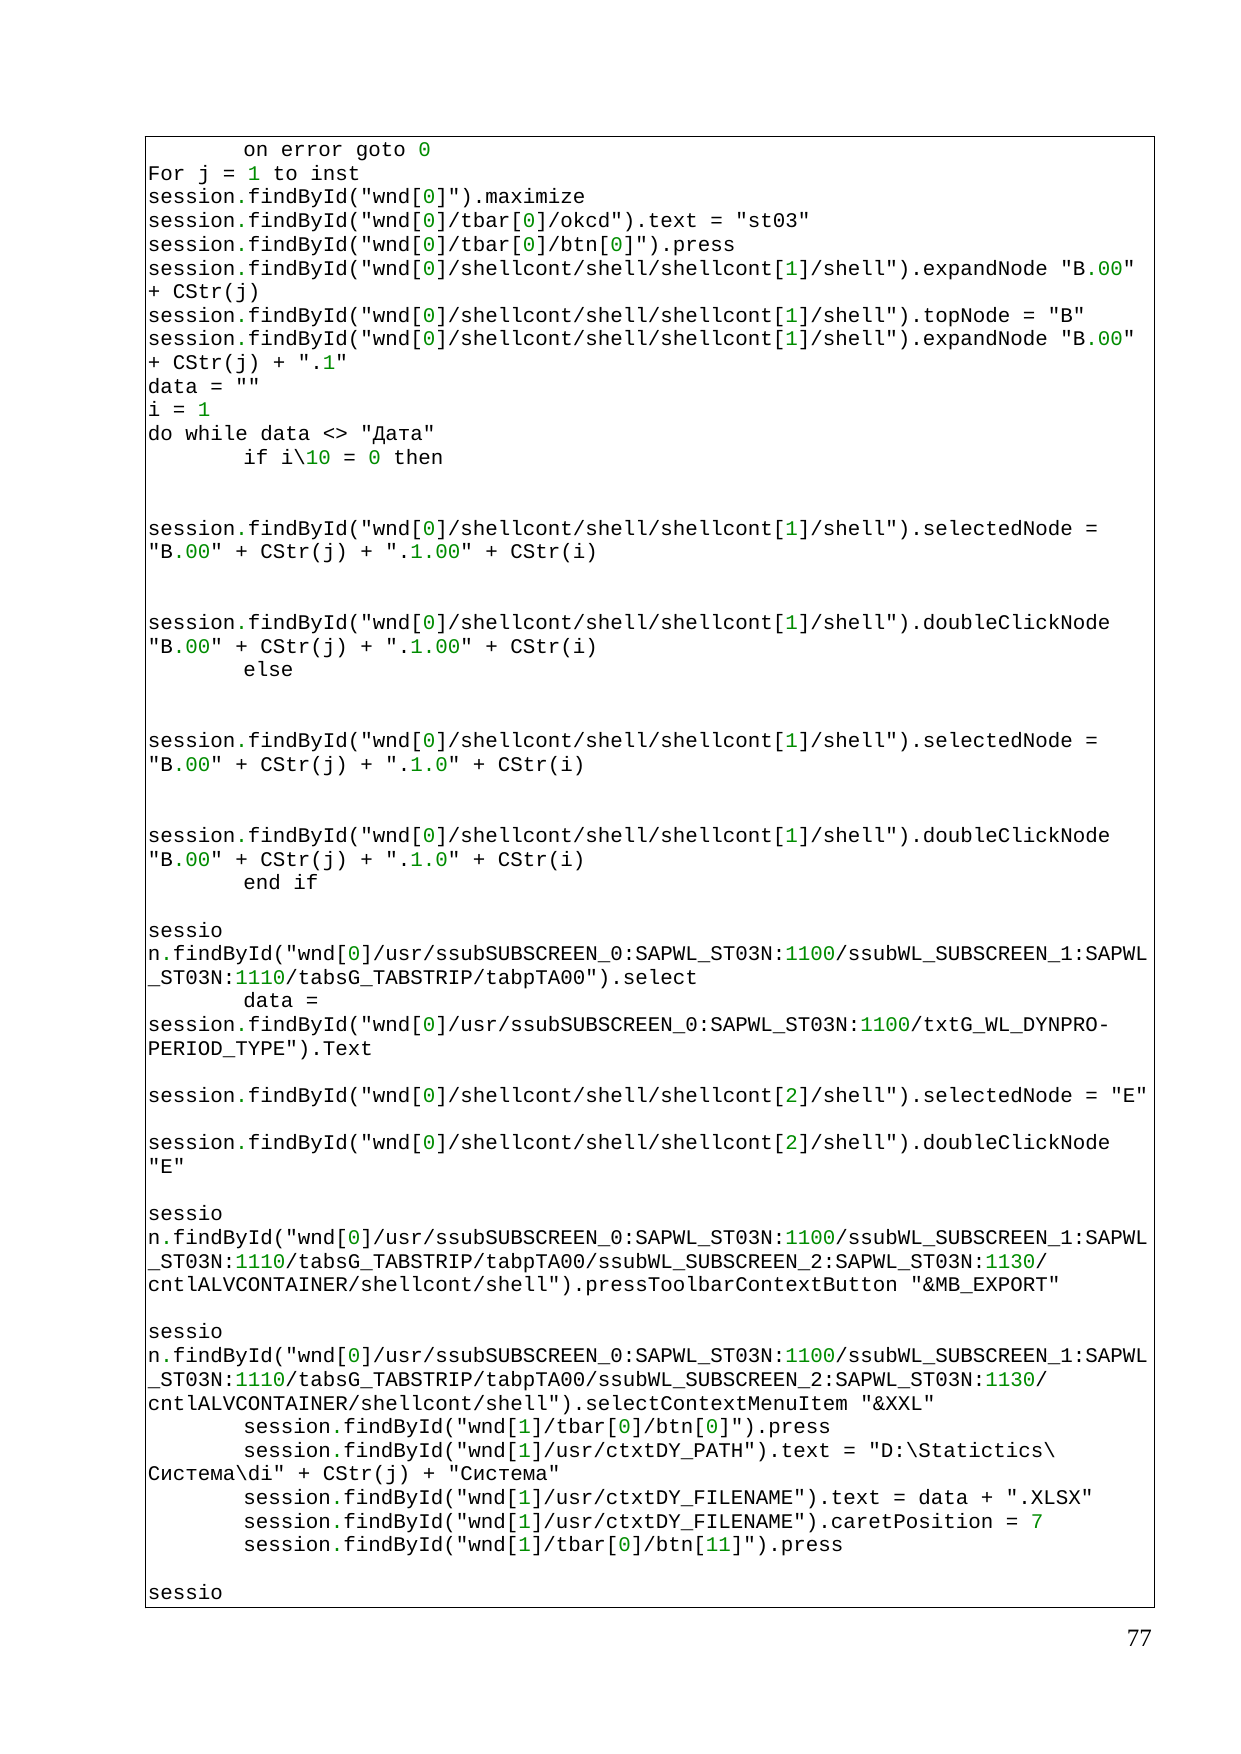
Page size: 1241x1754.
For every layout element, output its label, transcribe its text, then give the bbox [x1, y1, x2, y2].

text on error goto 0 [146, 137, 1154, 163]
text session.findById("wnd[0]/usr/ssubSUBSCREEN_0:SAPWL_ST03N:1100/ssubWL_SUBSCREEN_1:SAPWL_ST03N:1110/tabsG_TABSTRIP/tabpTA00/ssubWL_SUBSCREEN_2:SAPWL_ST03N:1130/cntlALVCONTAINER/shellcont/shell").selectContextMenuItem "&XXL" [148, 1298, 1152, 1416]
text if i\10 = 0 then [148, 447, 1152, 470]
text For j = 1 to inst [148, 163, 1152, 187]
text session.findById("wnd[0]/shellcont/shell/shellcont[1]/shell").expandNode "B.00" + CStr(j) + ".1" [148, 328, 1152, 376]
text session.findById("wnd[0]/shellcont/shell/shellcont[1]/shell").doubleClickNode "B.00" + CStr(j) + ".1.00" + CStr(i) [148, 565, 1152, 659]
text session.findById("wnd[0]/shellcont/shell/shellcont[2]/shell").doubleClickNode "E" [148, 1109, 1152, 1180]
text session.findById("wnd[1]/tbar[0]/btn[0]").press [148, 1416, 1152, 1440]
text session.findById("wnd[0]/tbar[0]/btn[0]").press [148, 234, 1152, 257]
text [146, 1555, 1154, 1607]
text i = 1 [148, 399, 1152, 423]
text data = "" [148, 376, 1152, 399]
text session.findById("wnd[0]/usr/ssubSUBSCREEN_0:SAPWL_ST03N:1100/ssubWL_SUBSCREEN_1:SAPWL_ST03N:1110/tabsG_TABSTRIP/tabpTA00/ssubWL_SUBSCREEN_2:SAPWL_ST03N:1130/cntlALVCONTAINER/shellcont/shell").pressToolbarContextButton "&MB_EXPORT" [148, 1180, 1152, 1298]
text session.findById("wnd[0]/shellcont/shell/shellcont[1]/shell").selectedNode = "B.00" + CStr(j) + ".1.00" + CStr(i) [148, 470, 1152, 565]
text session.findById("wnd[0]/shellcont/shell/shellcont[2]/shell").selectedNode = "E" [148, 1061, 1152, 1109]
text session.findById("wnd[0]/usr/ssubSUBSCREEN_0:SAPWL_ST03N:1100/ssubWL_SUBSCREEN_1:SAPWL_ST03N:1110/tabsG_TABSTRIP/tabpTA00").select [148, 896, 1152, 991]
text session.findById("wnd[1]/usr/ctxtDY_FILENAME").text = data + ".XLSX" [148, 1487, 1152, 1511]
text session.findById("wnd[1]/tbar[0]/btn[11]").press [148, 1534, 1152, 1555]
text end if [148, 872, 1152, 896]
text else [148, 659, 1152, 683]
text do while data <> "Дата" [148, 423, 1152, 447]
text session.findById("wnd[0]/tbar[0]/okcd").text = "st03" [148, 210, 1152, 234]
text session.findById("wnd[1]/usr/ctxtDY_FILENAME").caretPosition = 7 [148, 1511, 1152, 1534]
text data = session.findById("wnd[0]/usr/ssubSUBSCREEN_0:SAPWL_ST03N:1100/txtG_WL_DYNPRO-PERIOD_TYPE").Text [148, 991, 1152, 1061]
text session.findById("wnd[0]").maximize [148, 187, 1152, 210]
text session.findById("wnd[0]/shellcont/shell/shellcont[1]/shell").topNode = "B" [148, 305, 1152, 328]
text session.findById("wnd[0]/shellcont/shell/shellcont[1]/shell").selectedNode = "B.00" + CStr(j) + ".1.0" + CStr(i) [148, 683, 1152, 778]
text session.findById("wnd[1]/usr/ctxtDY_PATH").text = "D:\Statictics\Система\di" + CStr(j) + "Система" [148, 1440, 1152, 1487]
text session.findById("wnd[0]/shellcont/shell/shellcont[1]/shell").expandNode "B.00" + CStr(j) [148, 257, 1152, 305]
text session.findById("wnd[0]/shellcont/shell/shellcont[1]/shell").doubleClickNode "B.00" + CStr(j) + ".1.0" + CStr(i) [148, 778, 1152, 872]
